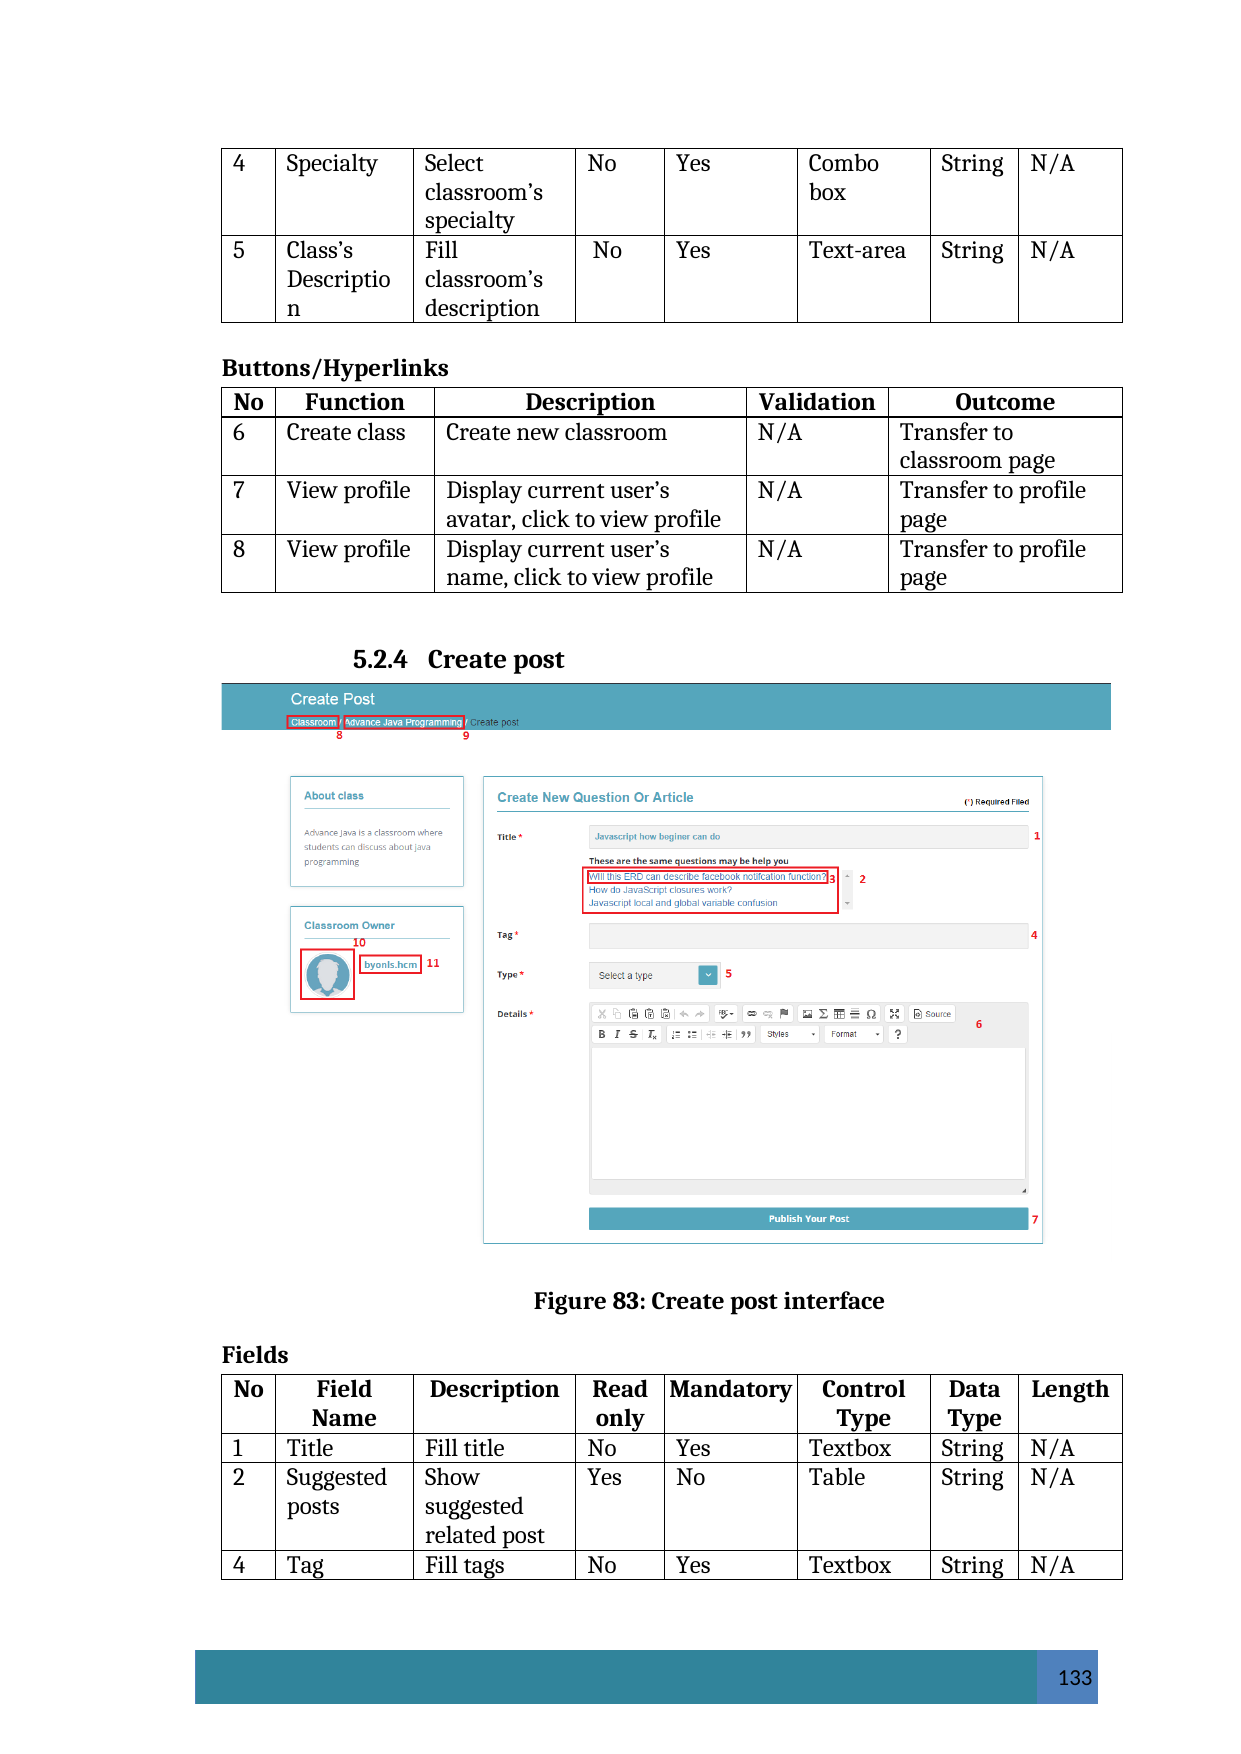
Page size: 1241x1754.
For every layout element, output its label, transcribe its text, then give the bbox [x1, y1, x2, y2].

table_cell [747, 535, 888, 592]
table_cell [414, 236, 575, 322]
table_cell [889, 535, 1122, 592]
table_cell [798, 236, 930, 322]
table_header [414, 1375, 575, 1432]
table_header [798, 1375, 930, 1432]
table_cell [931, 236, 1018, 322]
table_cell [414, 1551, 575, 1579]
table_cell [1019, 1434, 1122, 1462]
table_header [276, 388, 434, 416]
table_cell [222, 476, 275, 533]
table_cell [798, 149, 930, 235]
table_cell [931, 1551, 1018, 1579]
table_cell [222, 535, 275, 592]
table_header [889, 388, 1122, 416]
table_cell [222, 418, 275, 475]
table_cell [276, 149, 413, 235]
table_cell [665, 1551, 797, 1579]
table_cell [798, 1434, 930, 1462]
picture [221, 683, 1112, 1262]
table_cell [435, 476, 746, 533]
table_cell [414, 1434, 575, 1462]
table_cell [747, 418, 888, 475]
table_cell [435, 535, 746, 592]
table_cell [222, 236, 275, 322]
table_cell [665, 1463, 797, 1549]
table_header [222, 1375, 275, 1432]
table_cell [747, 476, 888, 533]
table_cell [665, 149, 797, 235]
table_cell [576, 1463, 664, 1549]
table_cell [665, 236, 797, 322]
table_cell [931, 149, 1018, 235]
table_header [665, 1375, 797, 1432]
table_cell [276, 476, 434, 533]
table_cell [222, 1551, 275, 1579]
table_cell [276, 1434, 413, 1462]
text Fields [222, 1341, 1122, 1370]
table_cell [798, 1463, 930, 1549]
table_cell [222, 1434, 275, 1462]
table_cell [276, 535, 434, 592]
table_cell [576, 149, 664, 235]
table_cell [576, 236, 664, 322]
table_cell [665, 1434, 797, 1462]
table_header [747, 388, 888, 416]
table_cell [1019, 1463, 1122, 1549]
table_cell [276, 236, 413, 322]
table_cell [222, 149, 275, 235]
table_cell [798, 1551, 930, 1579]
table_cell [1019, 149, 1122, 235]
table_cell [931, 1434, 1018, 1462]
text Buttons/Hyperlinks [222, 353, 1122, 382]
text Figure 83: Create post interface [222, 1287, 1122, 1316]
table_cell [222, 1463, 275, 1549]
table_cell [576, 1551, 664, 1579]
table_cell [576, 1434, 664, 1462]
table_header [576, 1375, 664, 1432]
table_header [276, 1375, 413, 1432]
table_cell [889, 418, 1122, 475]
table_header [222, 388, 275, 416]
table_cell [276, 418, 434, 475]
subtitle Create post [353, 644, 1122, 675]
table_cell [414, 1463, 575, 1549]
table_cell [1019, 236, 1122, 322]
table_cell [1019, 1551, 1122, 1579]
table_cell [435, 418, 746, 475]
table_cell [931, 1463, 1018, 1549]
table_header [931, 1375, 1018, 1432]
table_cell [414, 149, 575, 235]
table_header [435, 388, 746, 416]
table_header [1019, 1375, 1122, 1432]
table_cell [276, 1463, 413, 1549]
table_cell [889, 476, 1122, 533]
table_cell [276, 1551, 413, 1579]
